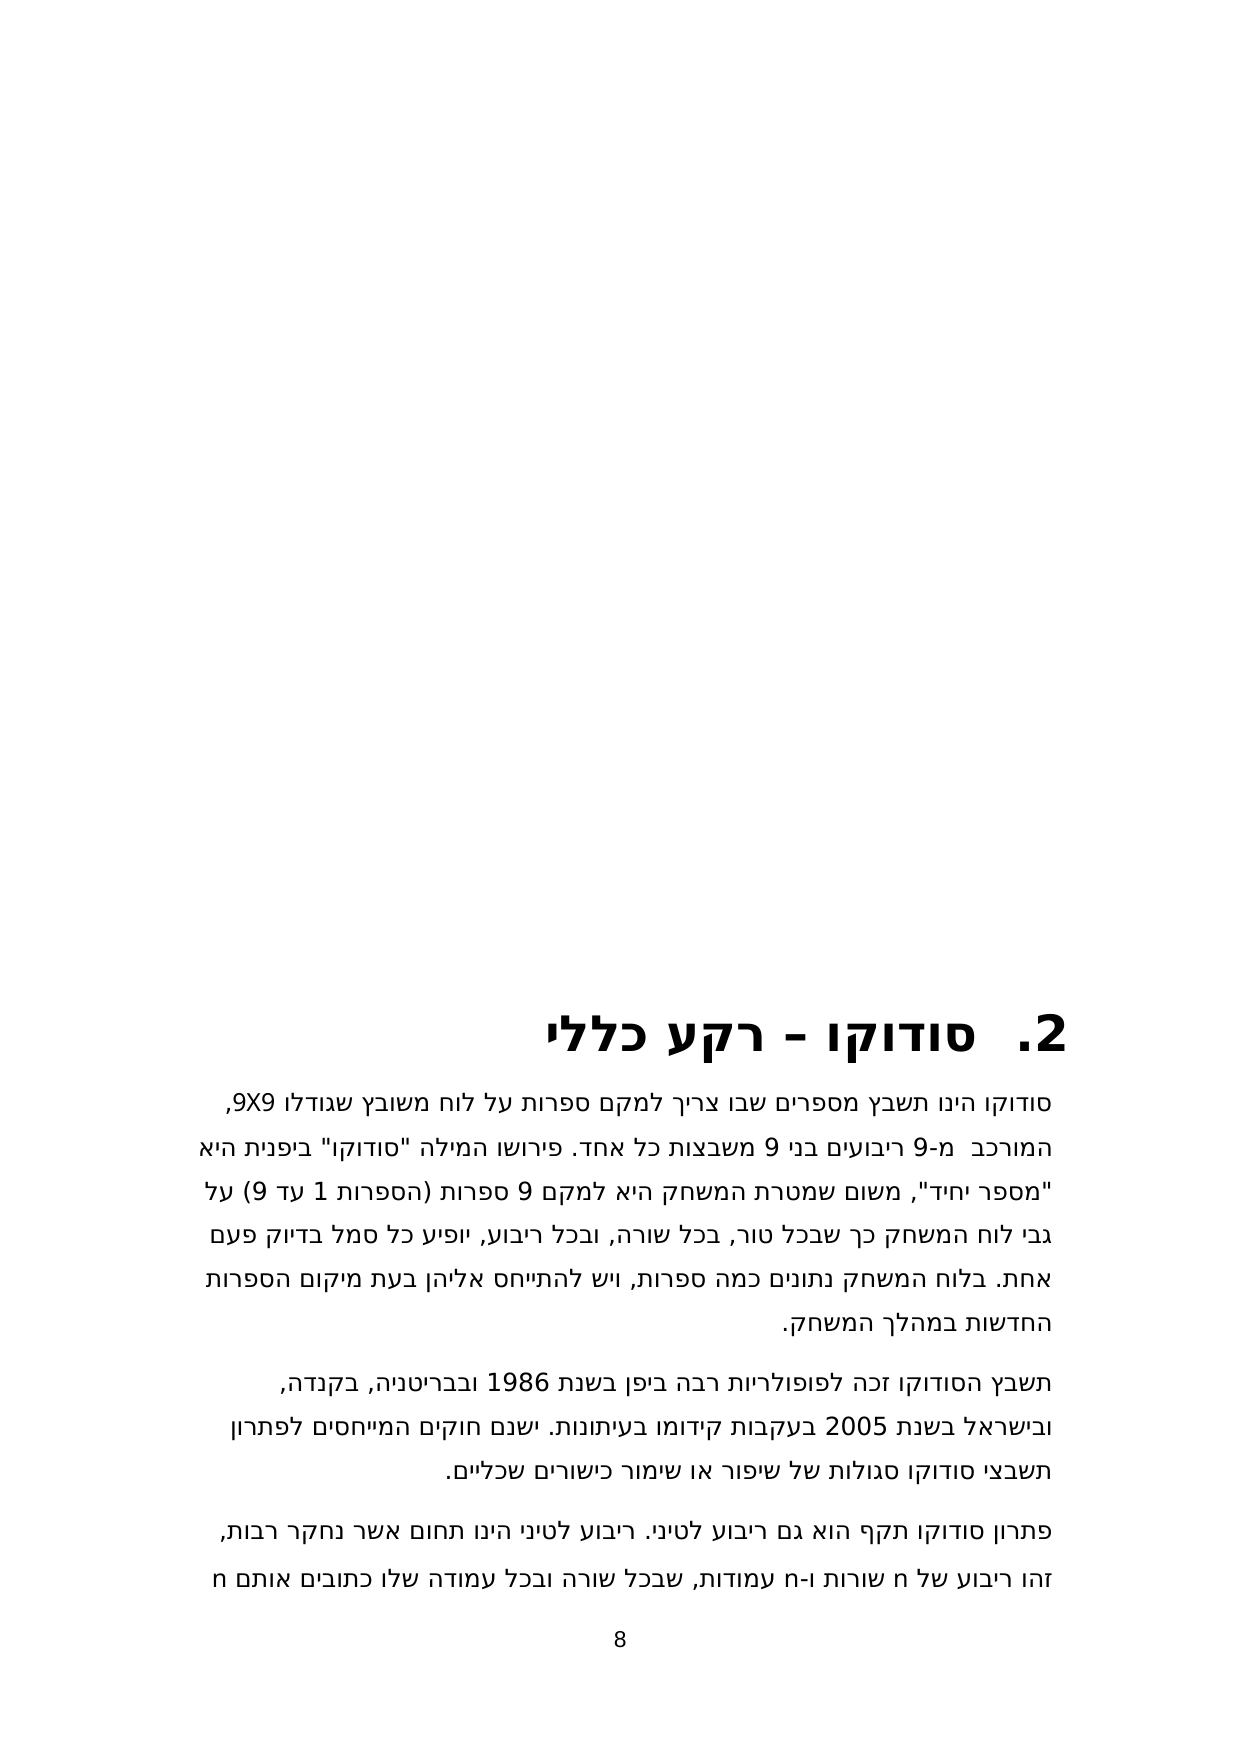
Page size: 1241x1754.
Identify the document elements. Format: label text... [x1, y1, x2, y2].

list סודוקו – רקע כללי [187, 1005, 1015, 1063]
text תשבץ הסודוקו זכה לפופולריות רבה ביפן בשנת 1986 ובבריטניה, בקנדה, ובישראל בשנת 2005 בעקבות קידומו בעיתונות. ישנם חוקים המייחסים לפתרון תשבצי סודוקו סגולות של שיפור או שימור כישורים שכליים. [187, 1368, 1053, 1485]
text סודוקו הינו תשבץ מספרים שבו צריך למקם ספרות על לוח משובץ שגודלו 9X9, המורכב מ-9 ריבועים בני 9 משבצות כל אחד. פירושו המילה "סודוקו" ביפנית היא "מספר יחיד", משום שמטרת המשחק היא למקם 9 ספרות (הספרות 1 עד 9) על גבי לוח המשחק כך שבכל טור, בכל שורה, ובכל ריבוע, יופיע כל סמל בדיוק פעם אחת. בלוח המשחק נתונים כמה ספרות, ויש להתייחס אליהן בעת מיקום הספרות החדשות במהלך המשחק. [187, 1084, 1053, 1337]
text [187, 1516, 1053, 1594]
